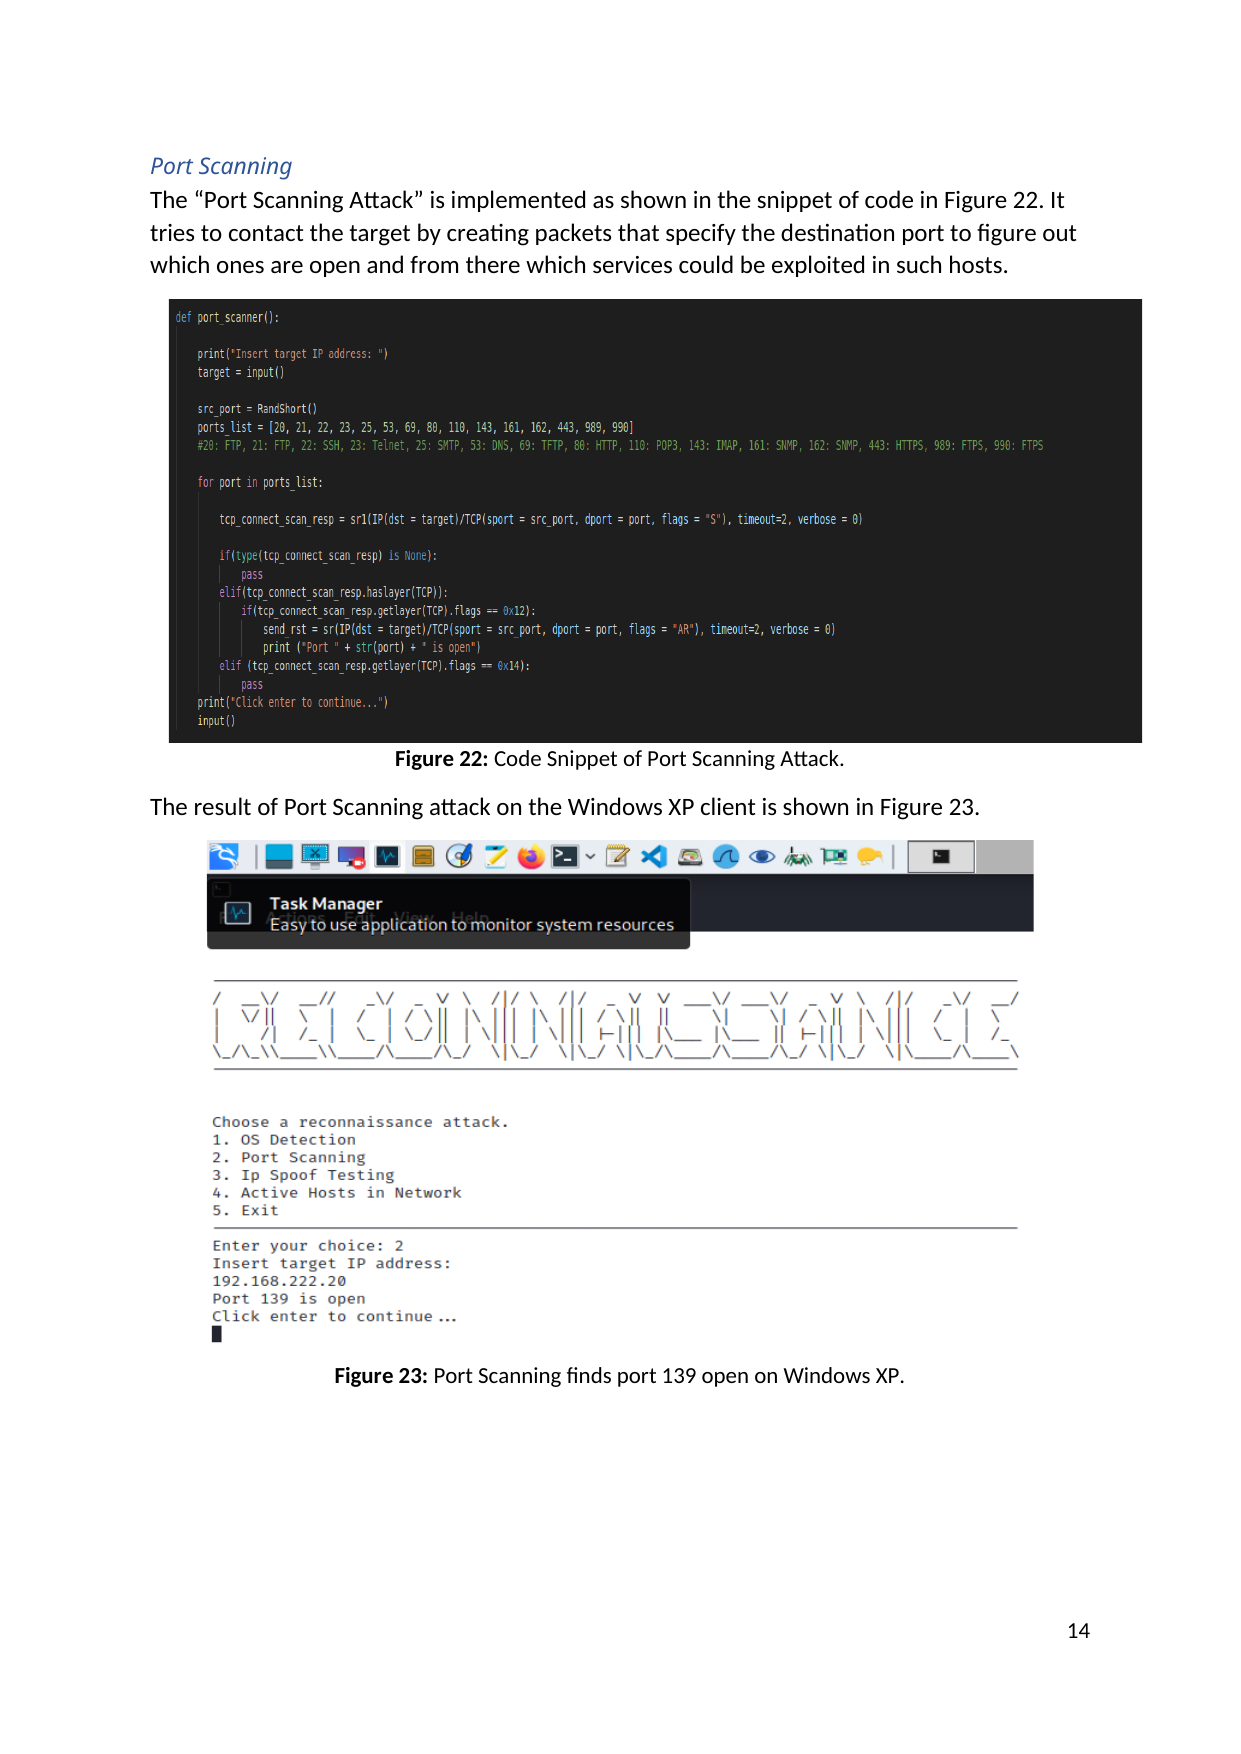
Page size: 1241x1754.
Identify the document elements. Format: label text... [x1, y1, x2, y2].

subtitle Port Scanning [150, 150, 1090, 181]
text The “Port Scanning Attack” is implemented as shown in the snippet of code in Figure 22. It tries to contact the target by creating packets that specify the destination port to figure out which ones are open and from there which services could be exploited in such hosts. [150, 184, 1090, 280]
text Figure 22: Code Snippet of Port Scanning Attack. [150, 299, 1090, 772]
text Figure 23: Port Scanning finds port 139 open on Windows XP. [150, 1362, 1090, 1389]
text The result of Port Scanning attack on the Windows XP client is shown in Figure 23. [150, 791, 1090, 822]
